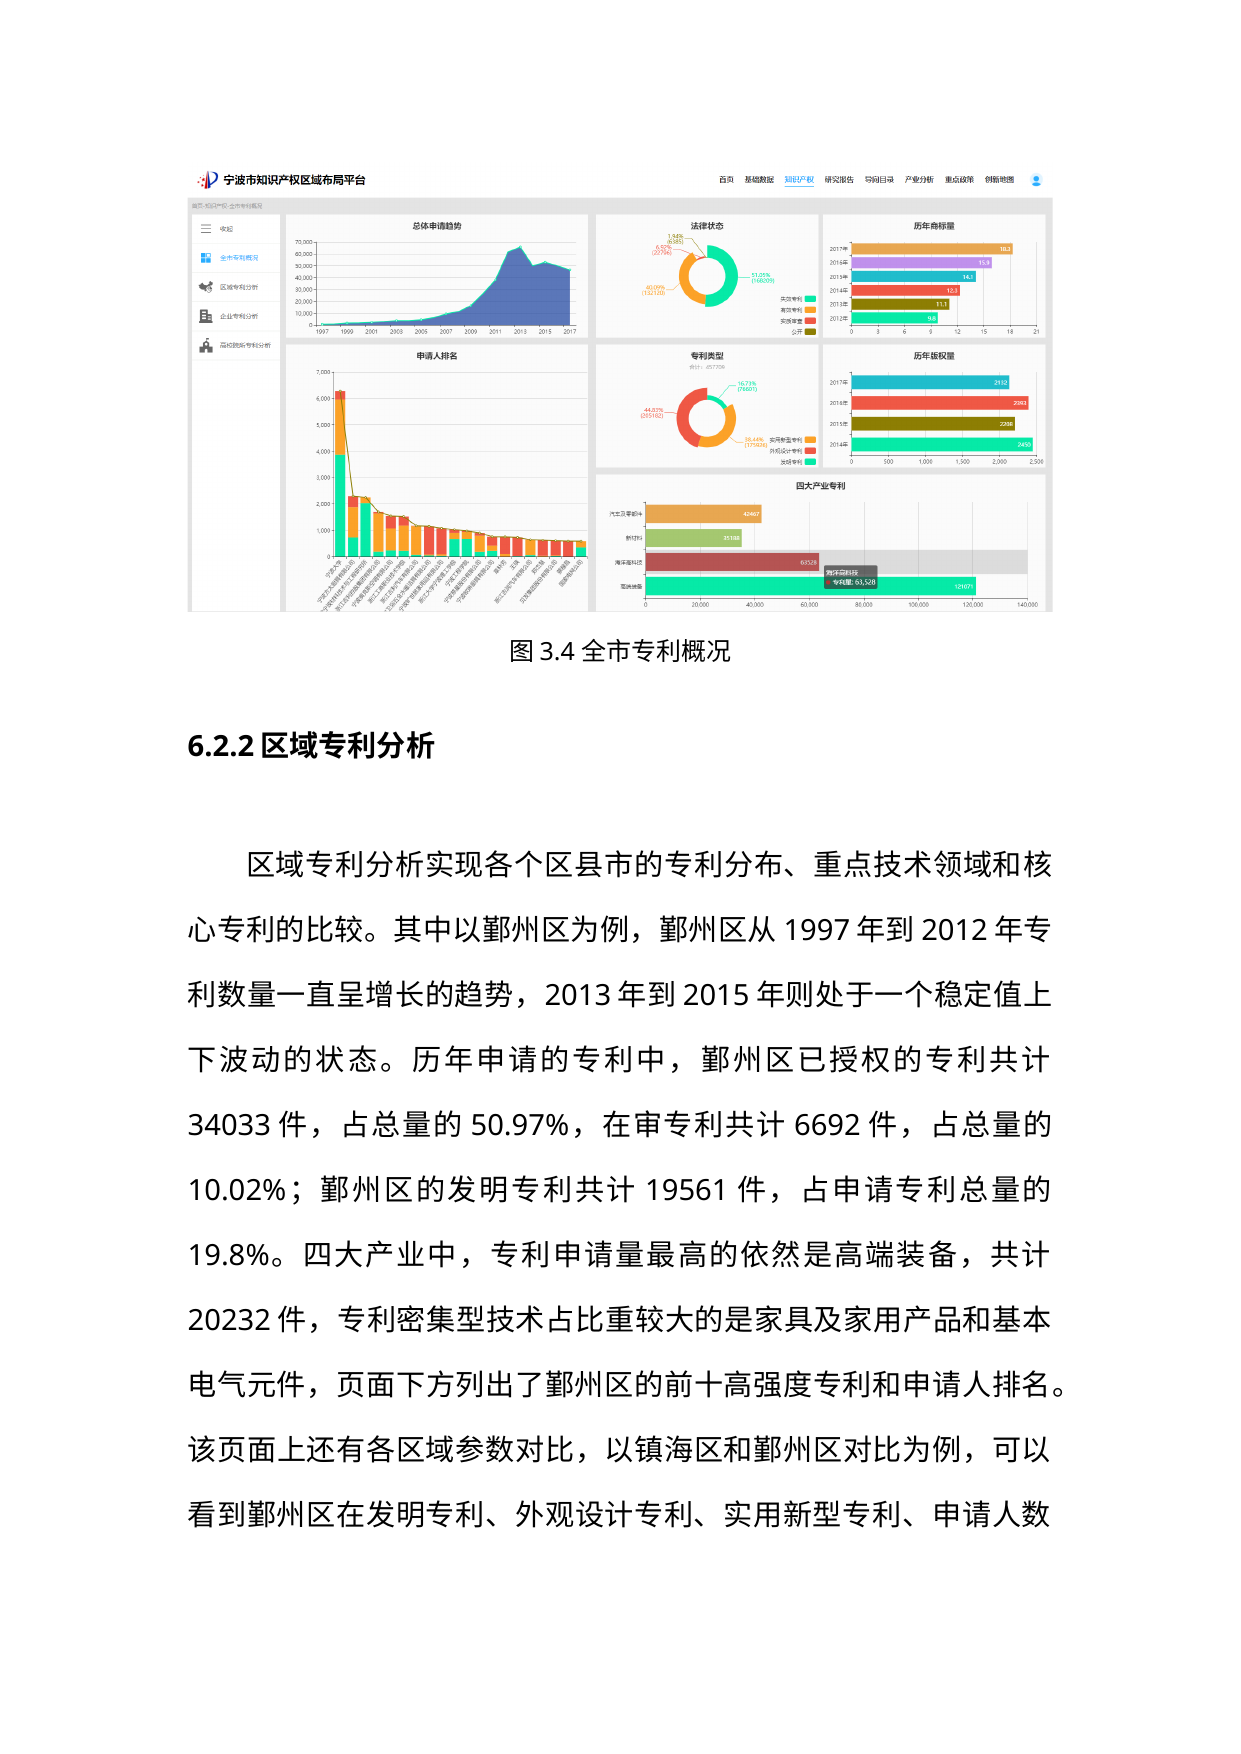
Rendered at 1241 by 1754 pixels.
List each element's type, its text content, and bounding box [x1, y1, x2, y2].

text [187, 830, 1053, 1545]
text 图3.4 全市专利概况 [187, 617, 1053, 682]
picture [187, 162, 1053, 612]
subtitle 6.2.2区域专利分析 [187, 711, 1053, 776]
